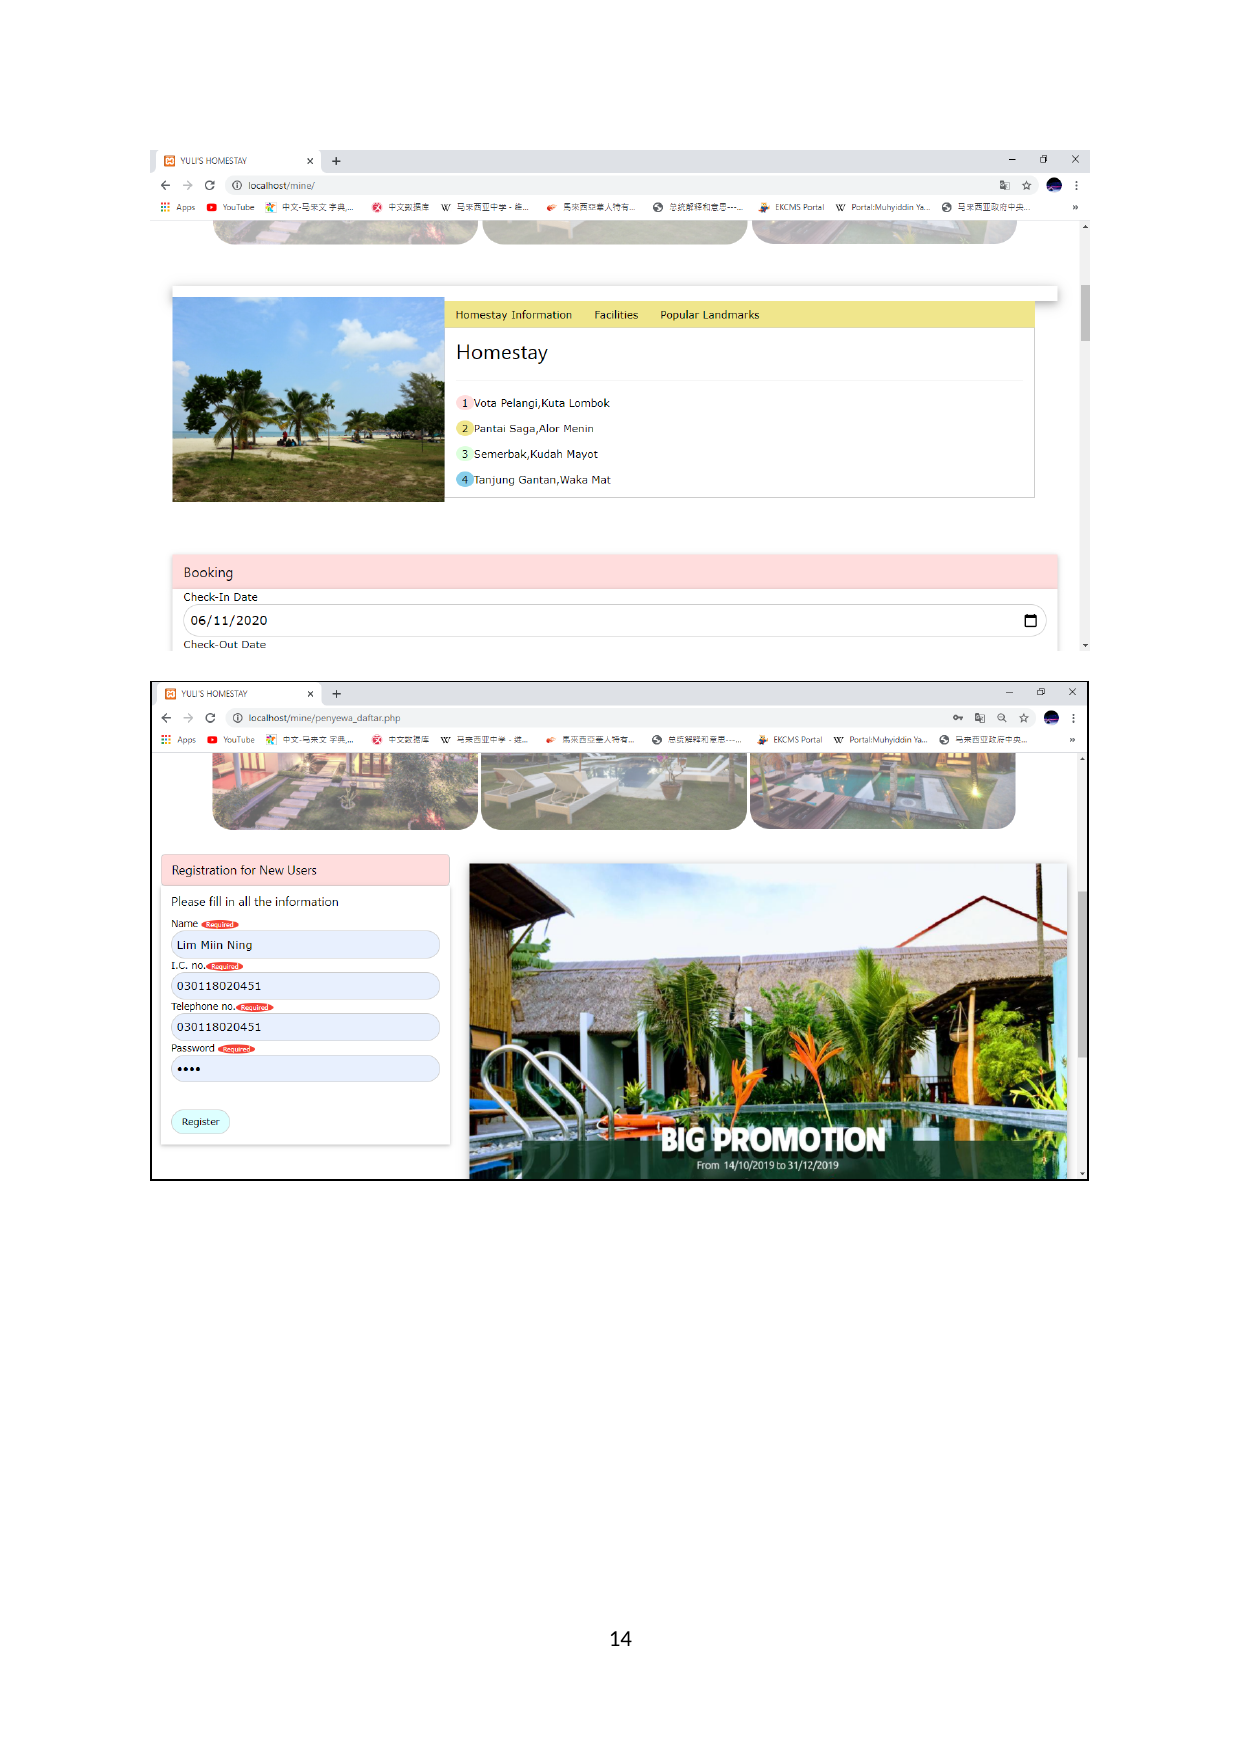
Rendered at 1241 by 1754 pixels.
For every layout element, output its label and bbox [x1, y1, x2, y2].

picture [150, 150, 1090, 651]
picture [152, 682, 1087, 1179]
